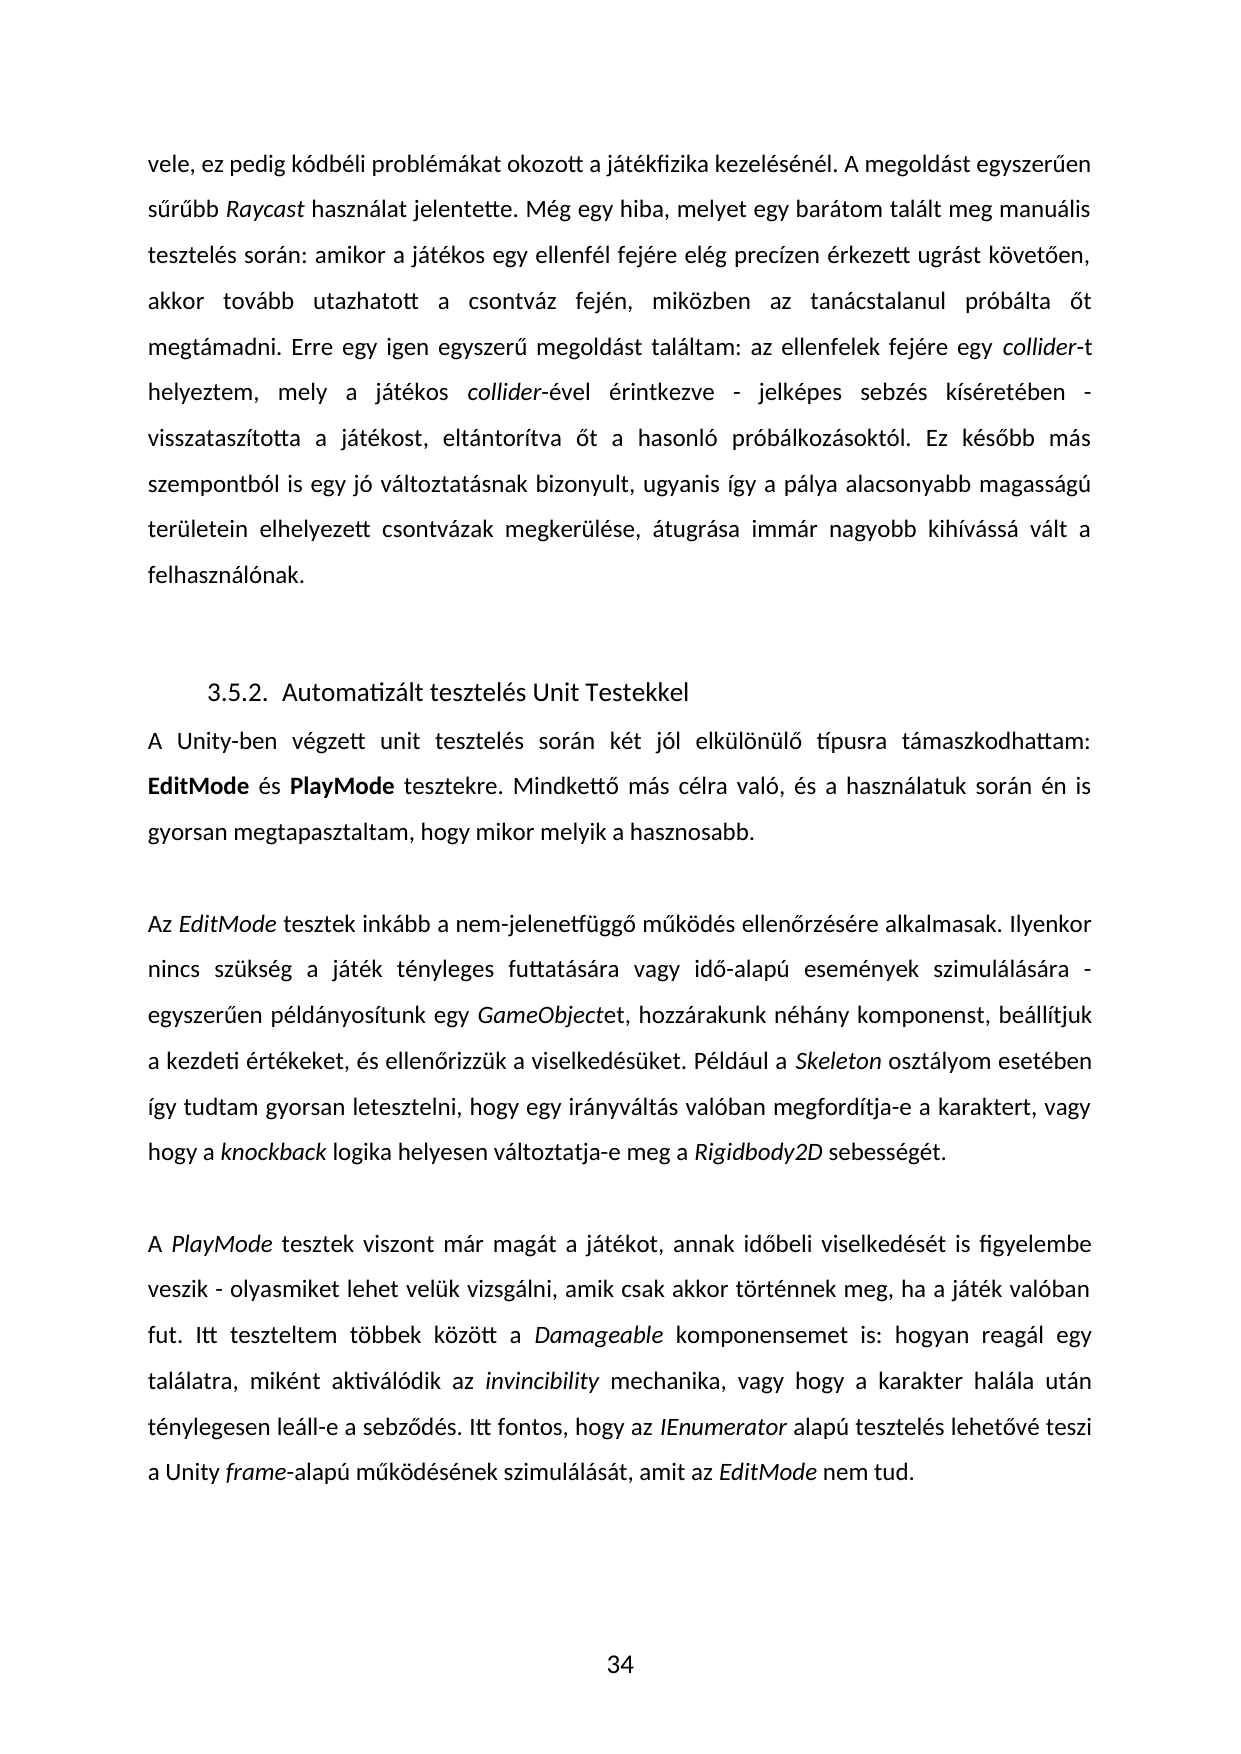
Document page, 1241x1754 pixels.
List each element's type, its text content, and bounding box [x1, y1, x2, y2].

text A Unity-ben végzett unit tesztelés során két jól elkülönülő típusra támaszkodhattam: EditMode és PlayMode tesztekre. Mindkettő más célra való, és a használatuk során én is gyorsan megtapasztaltam, hogy mikor melyik a hasznosabb. [148, 725, 1092, 847]
text A PlayMode tesztek viszont már magát a játékot, annak időbeli viselkedését is figyelembe veszik - olyasmiket lehet velük vizsgálni, amik csak akkor történnek meg, ha a játék valóban fut. Itt teszteltem többek között a Damageable komponensemet is: hogyan reagál egy találatra, miként aktiválódik az invincibility mechanika, vagy hogy a karakter halála után ténylegesen leáll-e a sebződés. Itt fontos, hogy az IEnumerator alapú tesztelés lehetővé teszi a Unity frame-alapú működésének szimulálását, amit az EditMode nem tud. [148, 1228, 1092, 1487]
text Az EditMode tesztek inkább a nem-jelenetfüggő működés ellenőrzésére alkalmasak. Ilyenkor nincs szükség a játék tényleges futtatására vagy idő-alapú események szimulálására - egyszerűen példányosítunk egy GameObjectet, hozzárakunk néhány komponenst, beállítjuk a kezdeti értékeket, és ellenőrizzük a viselkedésüket. Például a Skeleton osztályom esetében így tudtam gyorsan letesztelni, hogy egy irányváltás valóban megfordítja-e a karaktert, vagy hogy a knockback logika helyesen változtatja-e meg a Rigidbody2D sebességét. [148, 908, 1092, 1167]
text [148, 148, 1092, 590]
subtitle Automatizált tesztelés Unit Testekkel [207, 675, 1092, 708]
